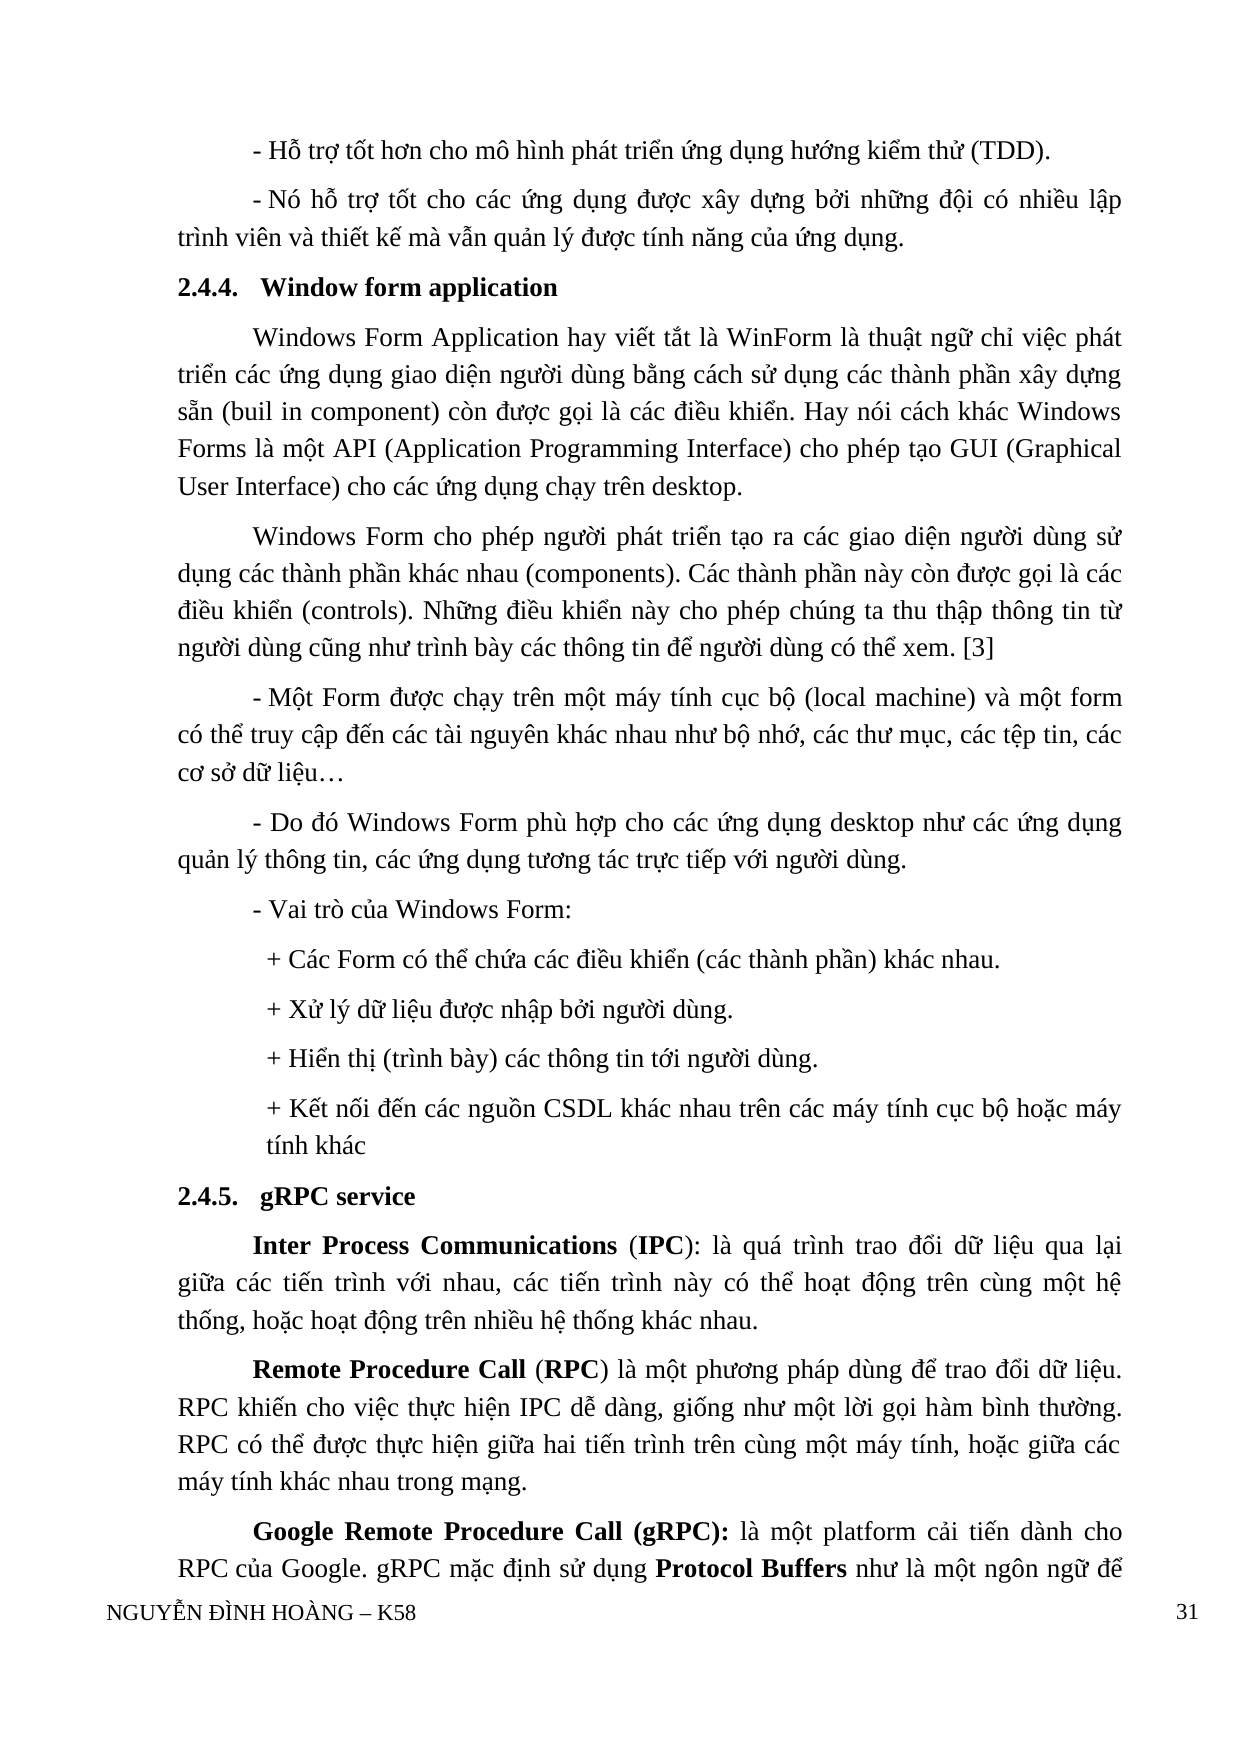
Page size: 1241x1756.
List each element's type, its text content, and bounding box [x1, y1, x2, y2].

text Windows Form cho phép người phát triển tạo ra các giao diện người dùng sử dụng các thành phần khác nhau (components). Các thành phần này còn được gọi là các điều khiển (controls). Những điều khiển này cho phép chúng ta thu thập thông tin từ người dùng cũng như trình bày các thông tin để người dùng có thể xem. [3] [177, 519, 1123, 663]
text Inter Process Communications (IPC): là quá trình trao đổi dữ liệu qua lại giữa các tiến trình với nhau, các tiến trình này có thể hoạt động trên cùng một hệ thống, hoặc hoạt động trên nhiều hệ thống khác nhau. [177, 1229, 1122, 1335]
text + Xử lý dữ liệu được nhập bởi người dùng. [266, 993, 1198, 1024]
text Remote Procedure Call (RPC) là một phương pháp dùng để trao đổi dữ liệu. RPC khiến cho việc thực hiện IPC dễ dàng, giống như một lời gọi hàm bình thường. RPC có thể được thực hiện giữa hai tiến trình trên cùng một máy tính, hoặc giữa các máy tính khác nhau trong mạng. [177, 1353, 1123, 1497]
list Một Form được chạy trên một máy tính cục bộ (local machine) và một form có thể truy cập đến các tài nguyên khác nhau như bộ nhớ, các thư mục, các tệp tin, các cơ sở dữ liệu… [177, 681, 1123, 787]
text + Các Form có thể chứa các điều khiển (các thành phần) khác nhau. [266, 943, 1198, 974]
text + Hiển thị (trình bày) các thông tin tới người dùng. [266, 1042, 1198, 1073]
list Vai trò của Windows Form: [252, 893, 1198, 924]
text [177, 1515, 1123, 1584]
text Windows Form Application hay viết tắt là WinForm là thuật ngữ chỉ việc phát triển các ứng dụng giao diện người dùng bằng cách sử dụng các thành phần xây dựng sẵn (buil in component) còn được gọi là các điều khiển. Hay nói cách khác Windows Forms là một API (Application Programming Interface) cho phép tạo GUI (Graphical User Interface) cho các ứng dụng chạy trên desktop. [177, 321, 1123, 501]
list Nó hỗ trợ tốt cho các ứng dụng được xây dựng bởi những đội có nhiều lập trình viên và thiết kế mà vẫn quản lý được tính năng của ứng dụng. [177, 184, 1122, 252]
list Hỗ trợ tốt hơn cho mô hình phát triển ứng dụng hướng kiểm thử (TDD). [252, 134, 1198, 165]
text + Kết nối đến các nguồn CSDL khác nhau trên các máy tính cục bộ hoặc máy tính khác [266, 1092, 1123, 1161]
subtitle Window form application [177, 271, 1198, 303]
list Do đó Windows Form phù hợp cho các ứng dụng desktop như các ứng dụng quản lý thông tin, các ứng dụng tương tác trực tiếp với người dùng. [177, 806, 1123, 874]
subtitle gRPC service [177, 1180, 1198, 1211]
